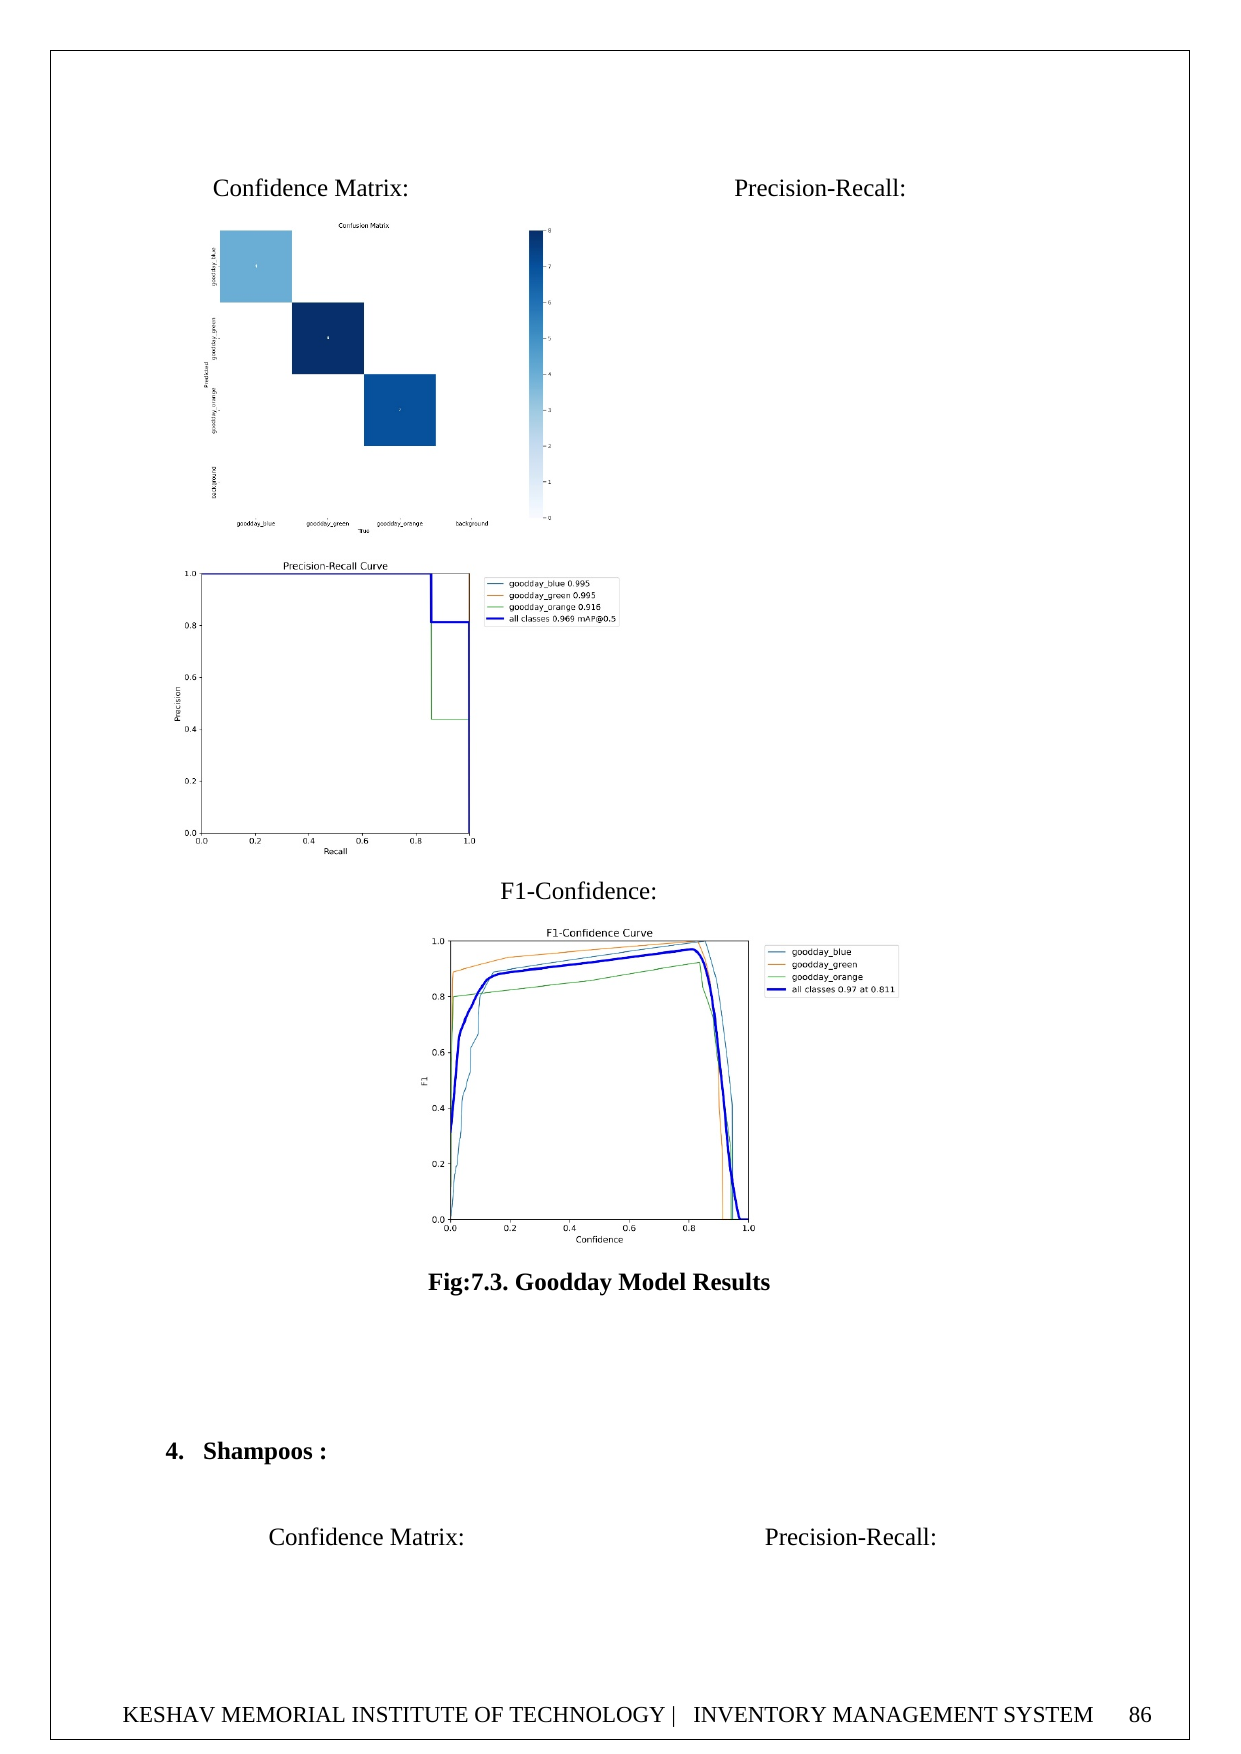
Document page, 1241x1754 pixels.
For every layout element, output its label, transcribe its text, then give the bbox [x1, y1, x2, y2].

picture [411, 919, 911, 1253]
list Confidence Matrix: Precision-Recall: [224, 1522, 1125, 1551]
list Fig:7.3. Goodday Model Results [165, 1267, 1125, 1296]
picture [165, 553, 631, 864]
text Confidence Matrix: Precision-Recall: [121, 173, 1125, 202]
text F1-Confidence: [106, 876, 1125, 905]
picture [165, 216, 598, 540]
list Shampoos : [165, 1436, 1125, 1464]
